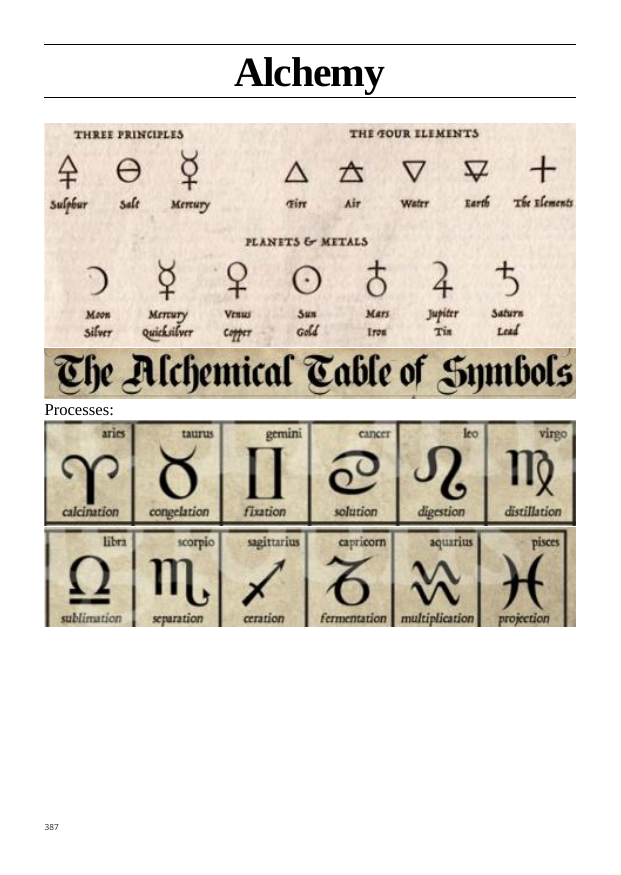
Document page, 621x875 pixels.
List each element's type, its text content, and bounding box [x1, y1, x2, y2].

text Processes: [44, 400, 576, 419]
picture [44, 123, 576, 347]
subtitle Alchemy [44, 45, 576, 97]
picture [44, 348, 576, 399]
picture [44, 420, 576, 526]
picture [44, 527, 576, 627]
